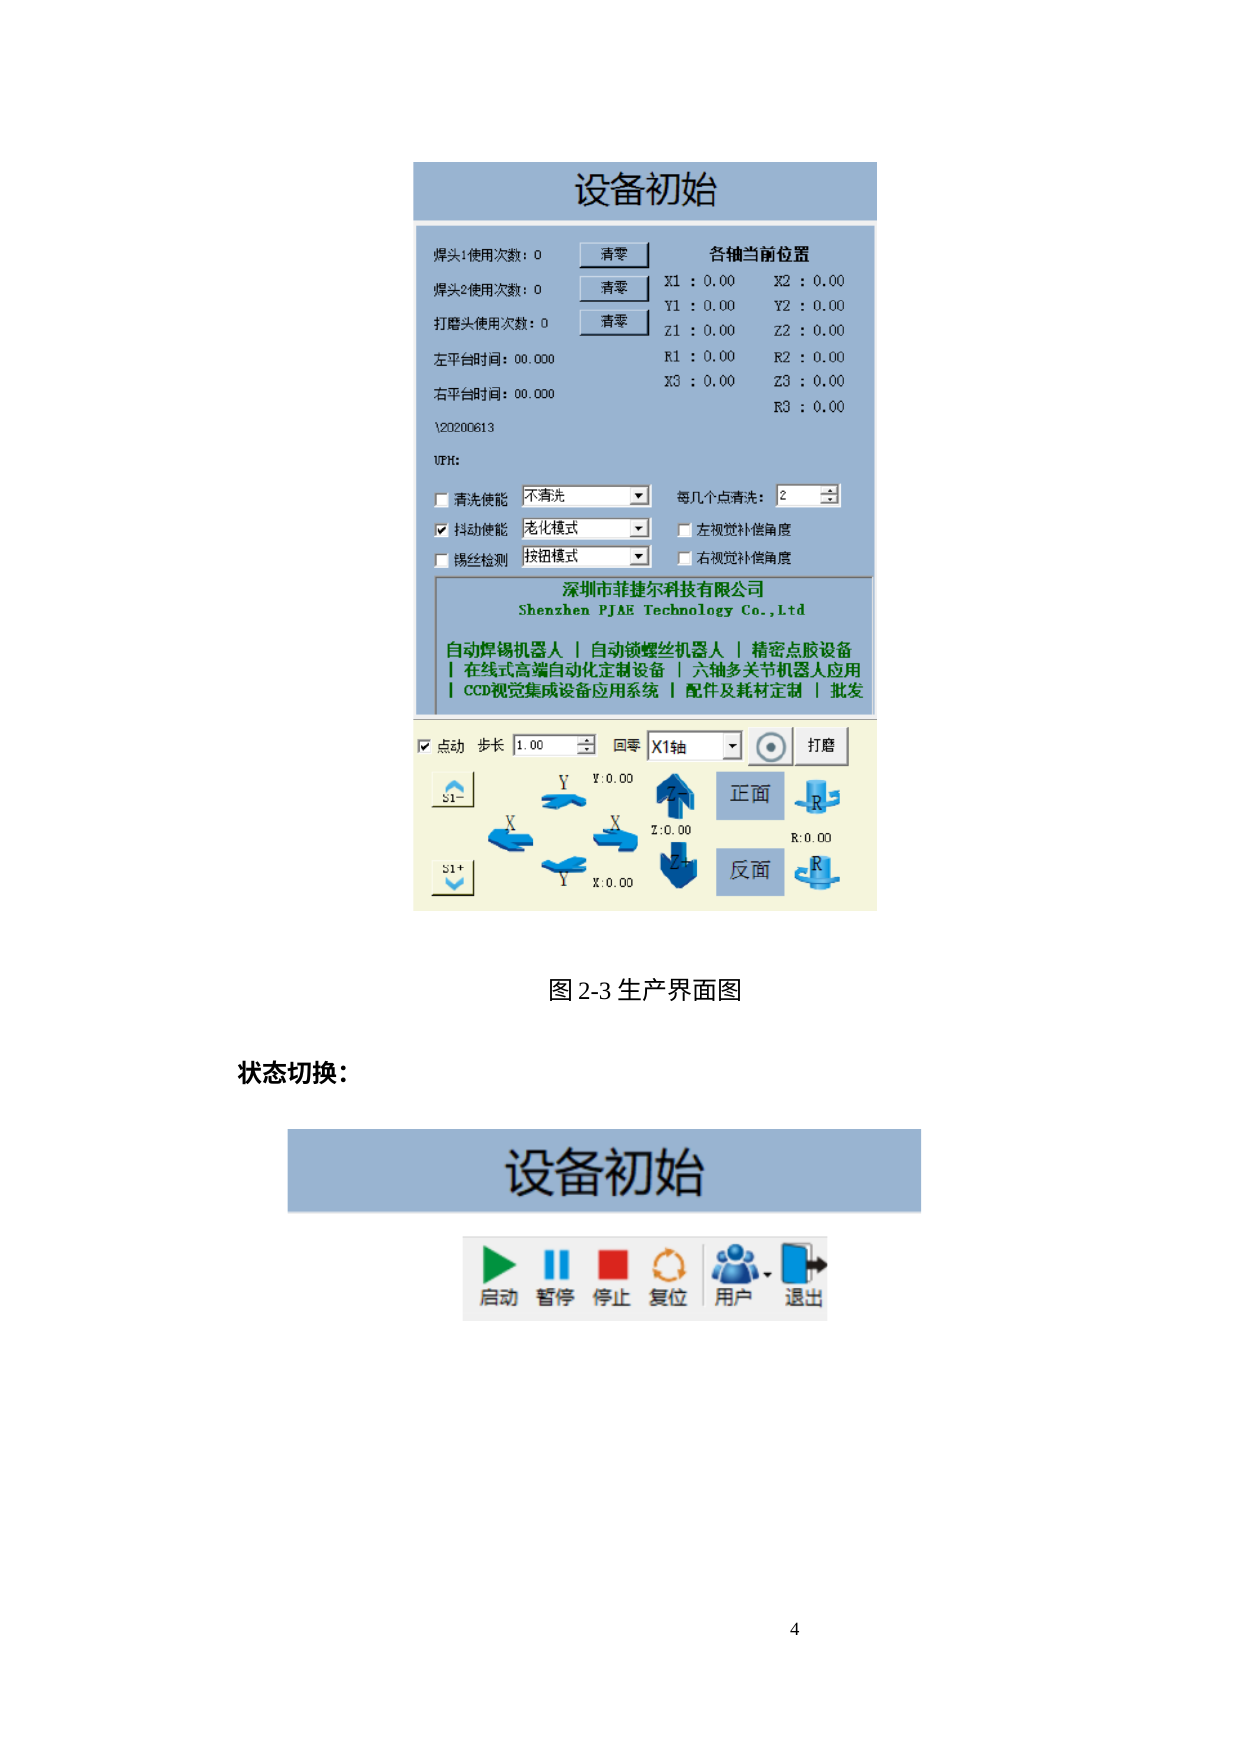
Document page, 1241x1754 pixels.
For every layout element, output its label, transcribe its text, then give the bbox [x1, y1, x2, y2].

picture [287, 1129, 922, 1214]
text 图2-3 生产界面图 [187, 956, 1053, 1021]
text 状态切换： [187, 1039, 1053, 1104]
picture [462, 1234, 828, 1321]
picture [413, 162, 877, 911]
